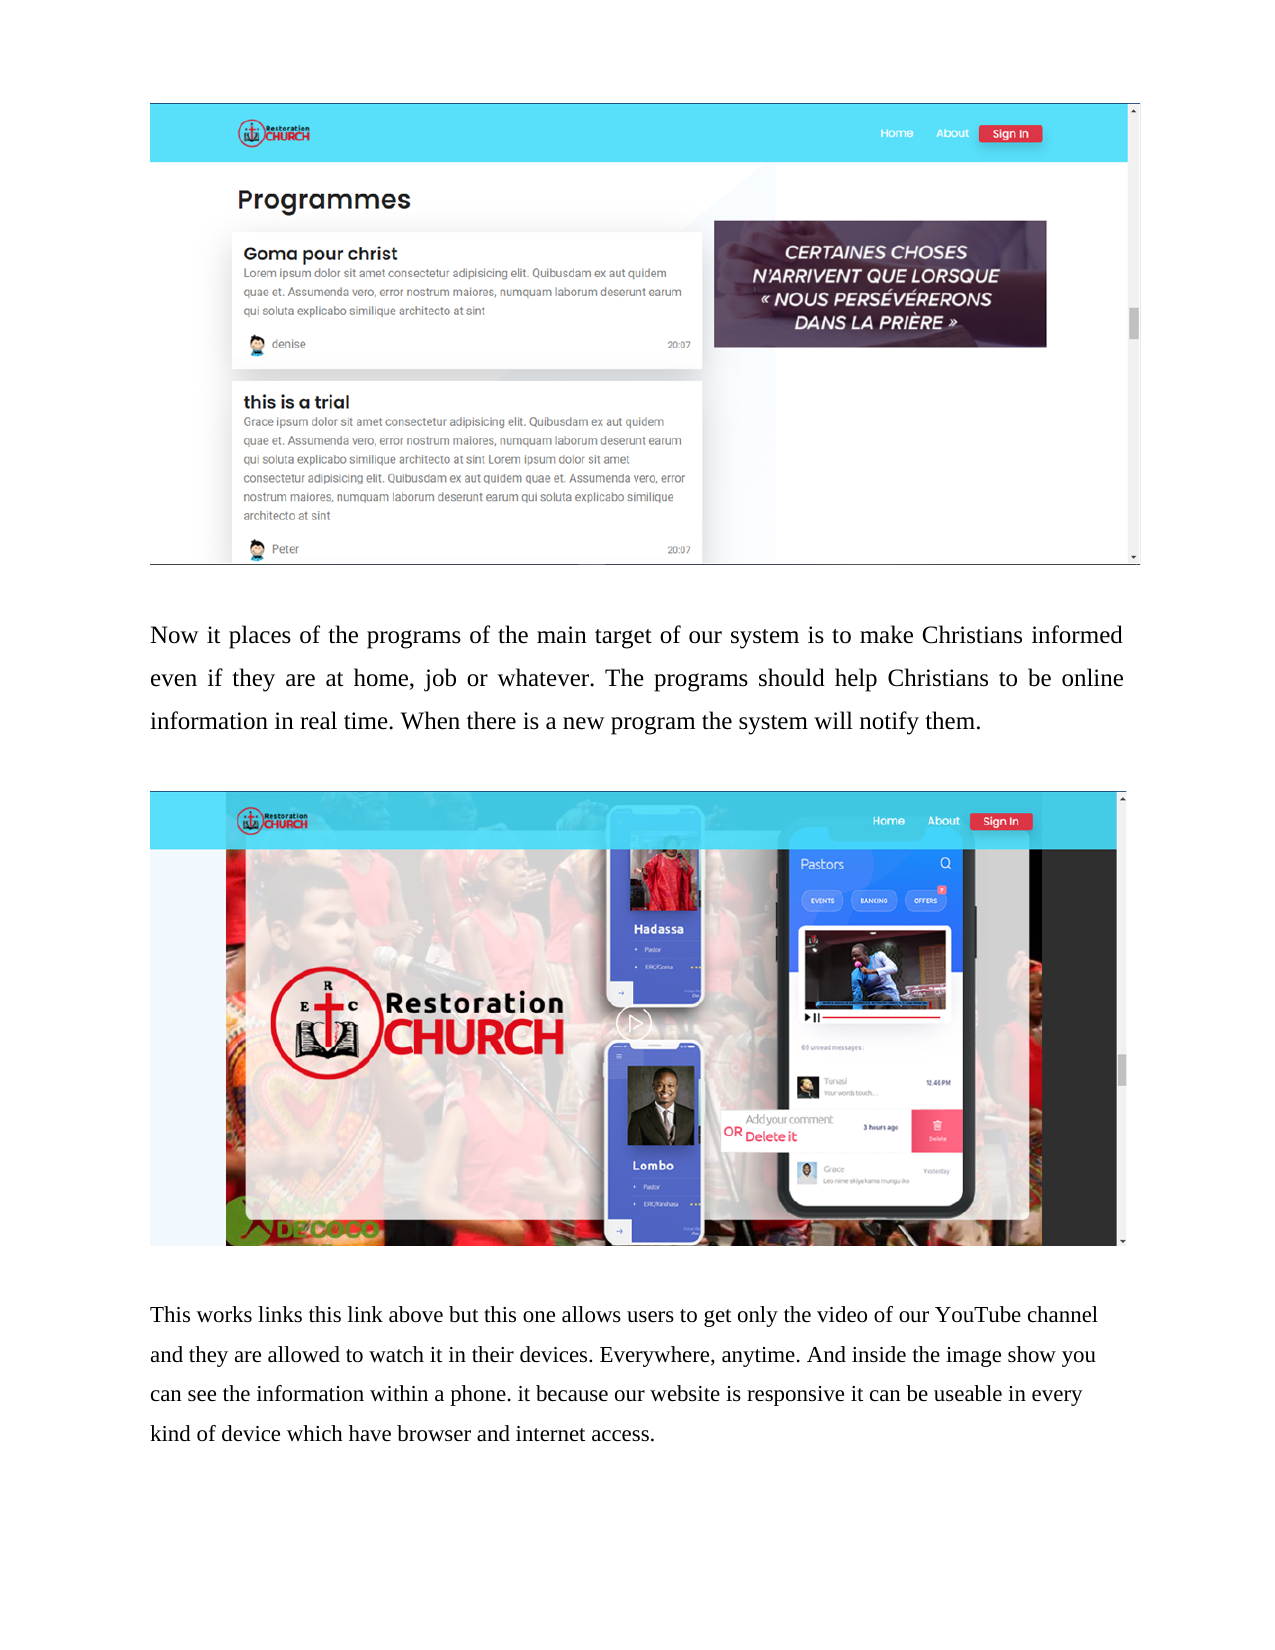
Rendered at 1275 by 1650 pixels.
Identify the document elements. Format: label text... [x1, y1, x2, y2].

text This works links this link above but this one allows users to get only the video of our YouTube channel and they are allowed to watch it in their devices. Everywhere, anytime. And inside the image show you can see the information within a phone. it because our website is responsive it can be useable in every kind of device which have browser and internet access. [150, 1301, 1125, 1446]
picture [150, 103, 1141, 565]
picture [150, 791, 1127, 1246]
text Now it places of the programs of the main target of our system is to make Christians informed even if they are at home, job or whatever. The programs should help Christians to be online information in real time. When there is a new program the system will notify them. [150, 620, 1125, 735]
